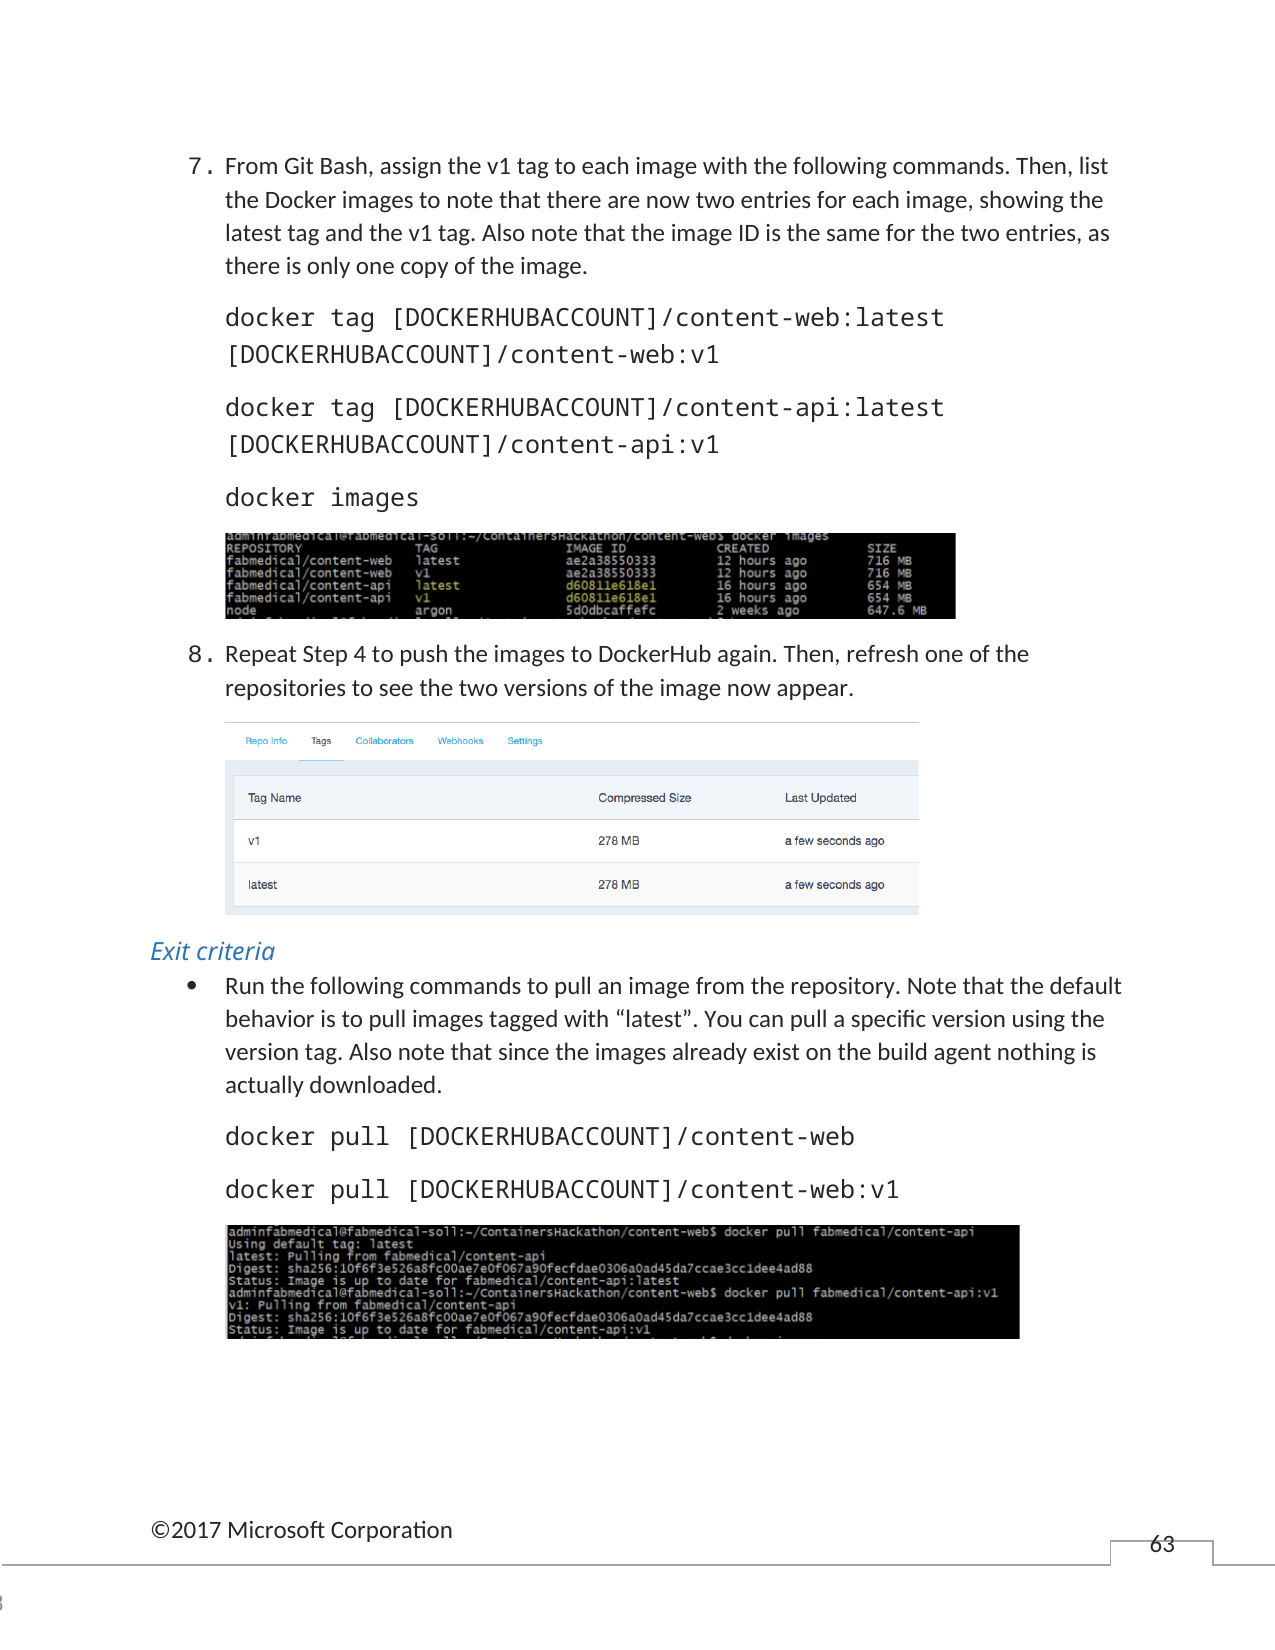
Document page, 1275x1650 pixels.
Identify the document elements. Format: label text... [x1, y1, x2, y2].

text docker pull [DOCKERHUBACCOUNT]/content-web:v1 [187, 1172, 1125, 1206]
text docker pull [DOCKERHUBACCOUNT]/content-web [187, 1118, 1125, 1152]
list Repeat Step 4 to push the images to DockerHub again. Then, refresh one of the repositories to see the two versions of the image now appear. [187, 638, 1125, 703]
subtitle Exit criteria [150, 933, 1125, 967]
text docker tag [DOCKERHUBACCOUNT]/content-api:latest [DOCKERHUBACCOUNT]/content-api:v1 [225, 390, 1125, 461]
picture [225, 1225, 1020, 1339]
text docker tag [DOCKERHUBACCOUNT]/content-web:latest [DOCKERHUBACCOUNT]/content-web:v1 [225, 299, 1125, 370]
picture [225, 721, 919, 915]
list Run the following commands to pull an image from the repository. Note that the default behavior is to pull images tagged with “latest”. You can pull a specific version using the version tag. Also note that since the images already exist on the build agent nothing is actually downloaded. [187, 970, 1125, 1099]
text docker images [187, 480, 1125, 514]
picture [225, 533, 956, 619]
list From Git Bash, assign the v1 tag to each image with the following commands. Then, list the Docker images to note that there are now two entries for each image, showing the latest tag and the v1 tag. Also note that the image ID is the same for the two entries, as there is only one copy of the image. [187, 150, 1125, 281]
